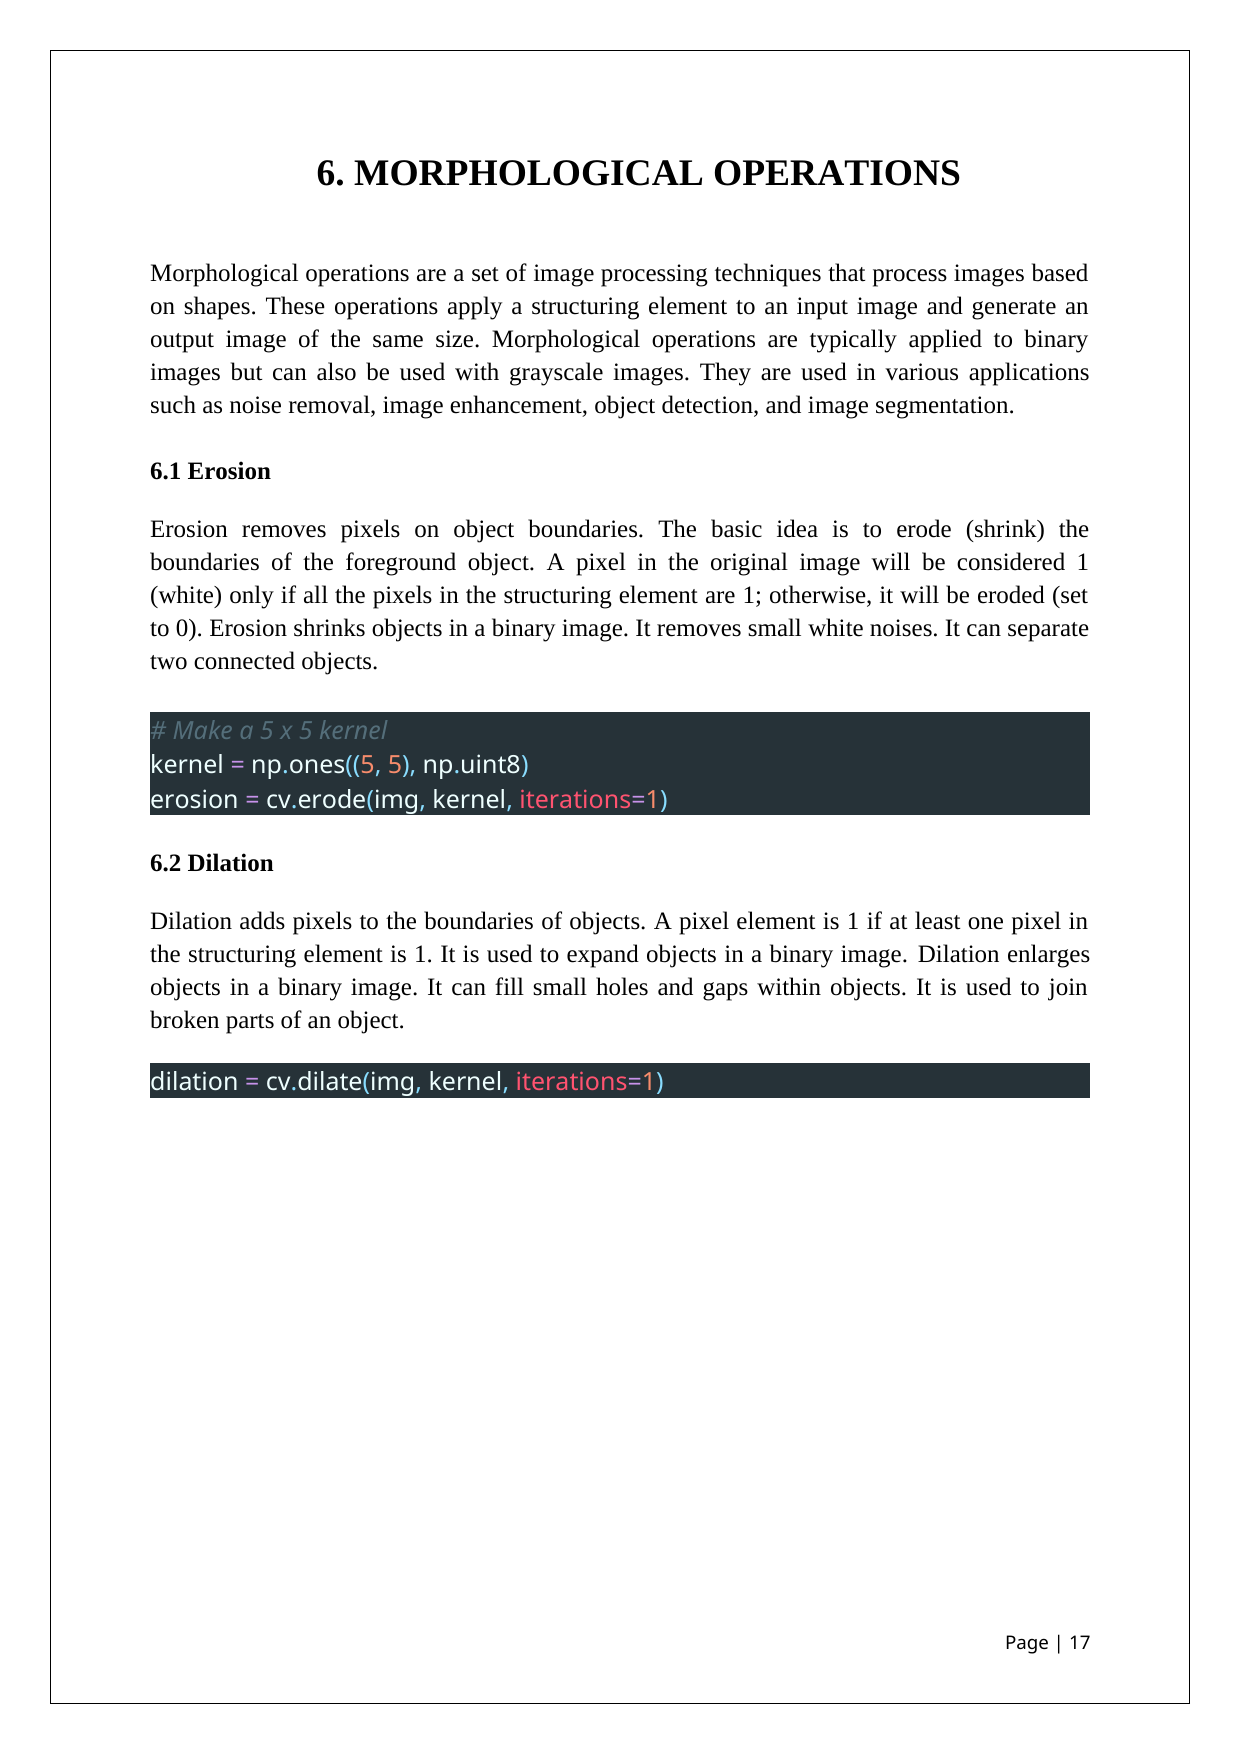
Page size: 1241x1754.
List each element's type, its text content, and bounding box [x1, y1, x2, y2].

text 6.2 Dilation [150, 848, 1090, 877]
text Morphological operations are a set of image processing techniques that process images based on shapes. These operations apply a structuring element to an input image and generate an output image of the same size. Morphological operations are typically applied to binary images but can also be used with grayscale images. They are used in various applications such as noise removal, image enhancement, object detection, and image segmentation. [150, 258, 1090, 419]
text Erosion removes pixels on object boundaries. The basic idea is to erode (shrink) the boundaries of the foreground object. A pixel in the original image will be considered 1 (white) only if all the pixels in the structuring element are 1; otherwise, it will be eroded (set to 0). Erosion shrinks objects in a binary image. It removes small white noises. It can separate two connected objects. [150, 514, 1090, 675]
text kernel = np.ones((5, 5), np.uint8) [150, 747, 1090, 781]
list MORPHOLOGICAL OPERATIONS [187, 150, 1090, 193]
text dilation = cv.dilate(img, kernel, iterations=1) [150, 1063, 1090, 1098]
text erosion = cv.erode(img, kernel, iterations=1) [150, 781, 1090, 815]
text 6.1 Erosion [150, 456, 1090, 485]
text Dilation adds pixels to the boundaries of objects. A pixel element is 1 if at least one pixel in the structuring element is 1. It is used to expand objects in a binary image. Dilation enlarges objects in a binary image. It can fill small holes and gaps within objects. It is used to join broken parts of an object. [150, 906, 1090, 1034]
text # Make a 5 x 5 kernel [150, 712, 1090, 747]
